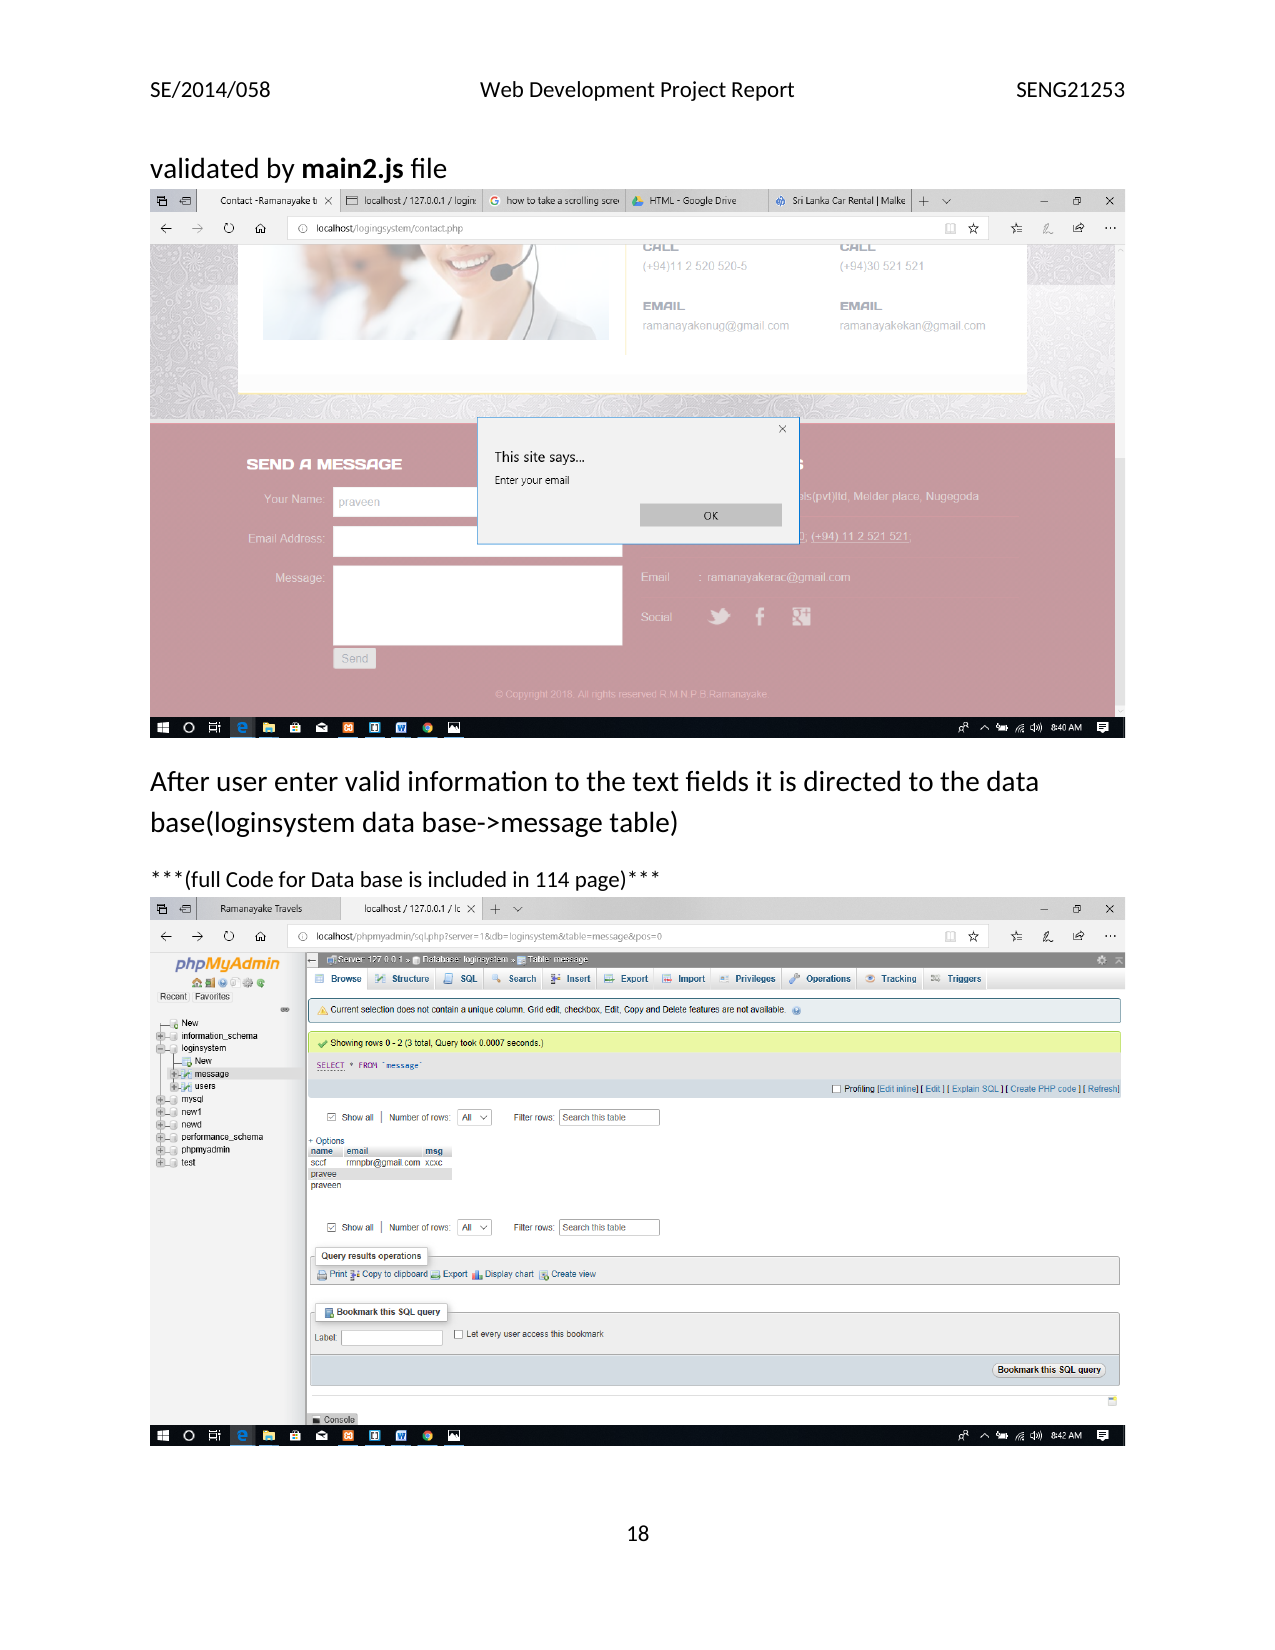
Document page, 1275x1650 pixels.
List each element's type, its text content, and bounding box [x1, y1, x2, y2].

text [150, 150, 1125, 189]
text After user enter valid information to the text fields it is directed to the data base(loginsystem data base->message table) [150, 763, 1125, 839]
picture [150, 897, 1125, 1446]
picture [150, 189, 1125, 738]
text ***(full Code for Data base is included in 114 page)*** [150, 866, 1125, 897]
